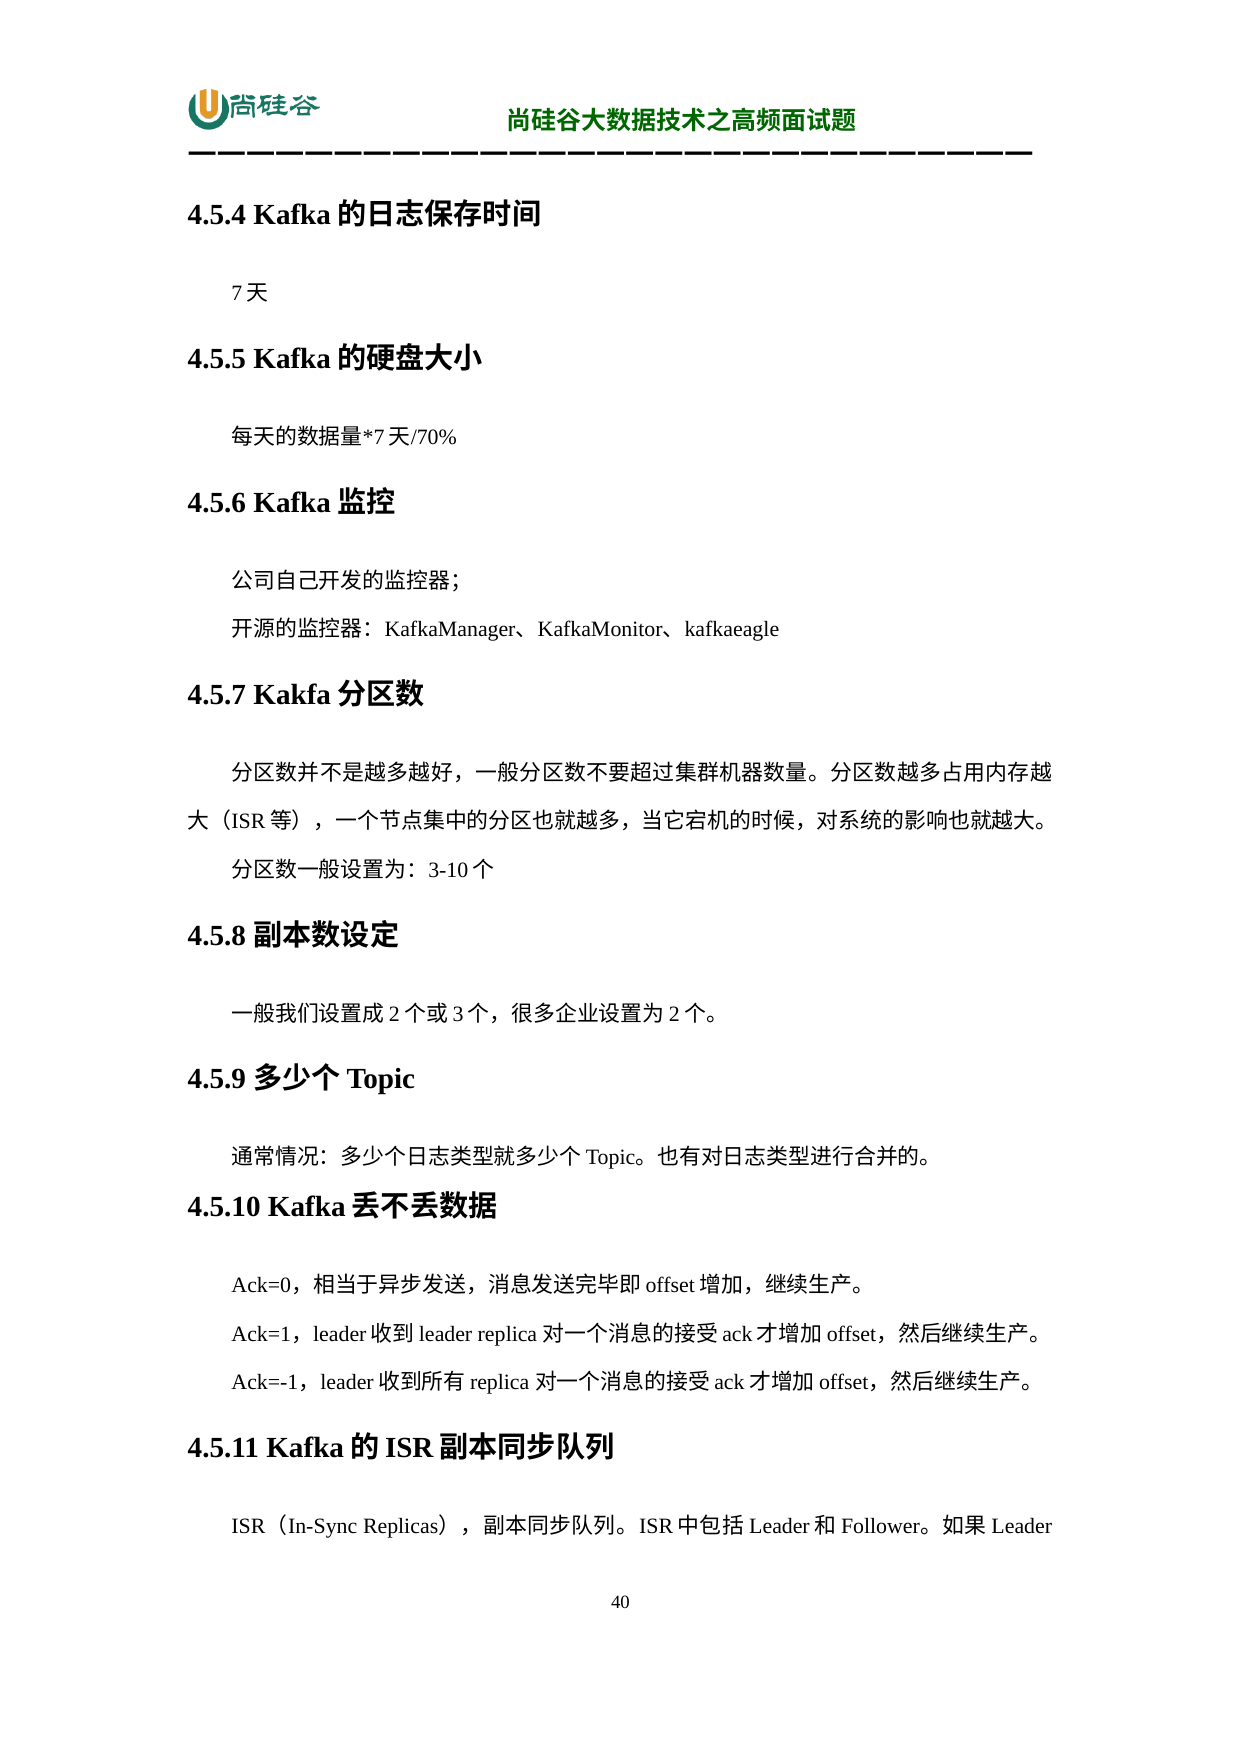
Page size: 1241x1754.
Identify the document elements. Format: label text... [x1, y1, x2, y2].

subtitle 4.5.8 副本数设定 [187, 900, 1053, 965]
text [187, 1507, 1053, 1540]
subtitle 4.5.4 Kafka的日志保存时间 [187, 179, 1053, 244]
text Ack=1，leader收到leader replica 对一个消息的接受ack才增加offset，然后继续生产。 [187, 1315, 1053, 1348]
text 一般我们设置成2个或3个，很多企业设置为2个。 [187, 995, 1053, 1028]
text 开源的监控器：KafkaManager、KafkaMonitor、kafkaeagle [187, 611, 1053, 643]
subtitle 4.5.11 Kafka的ISR副本同步队列 [187, 1412, 1053, 1477]
subtitle 4.5.6 Kafka监控 [187, 467, 1053, 532]
subtitle 4.5.9 多少个Topic [187, 1043, 1053, 1108]
subtitle 4.5.5 Kafka的硬盘大小 [187, 323, 1053, 388]
text 分区数并不是越多越好，一般分区数不要超过集群机器数量。分区数越多占用内存越大（ISR等），一个节点集中的分区也就越多，当它宕机的时候，对系统的影响也就越大。 [187, 754, 1053, 836]
text Ack=-1，leader收到所有replica 对一个消息的接受ack才增加offset，然后继续生产。 [187, 1363, 1053, 1396]
text 公司自己开发的监控器； [187, 562, 1053, 595]
text Ack=0，相当于异步发送，消息发送完毕即offset增加，继续生产。 [187, 1267, 1053, 1299]
text 每天的数据量*7天/70% [187, 418, 1053, 451]
subtitle 4.5.7 Kakfa分区数 [187, 659, 1053, 724]
subtitle 4.5.10 Kafka丢不丢数据 [187, 1171, 1053, 1236]
text 7天 [187, 275, 1053, 307]
text 分区数一般设置为：3-10个 [187, 851, 1053, 884]
text 通常情况：多少个日志类型就多少个Topic。也有对日志类型进行合并的。 [187, 1139, 1053, 1171]
